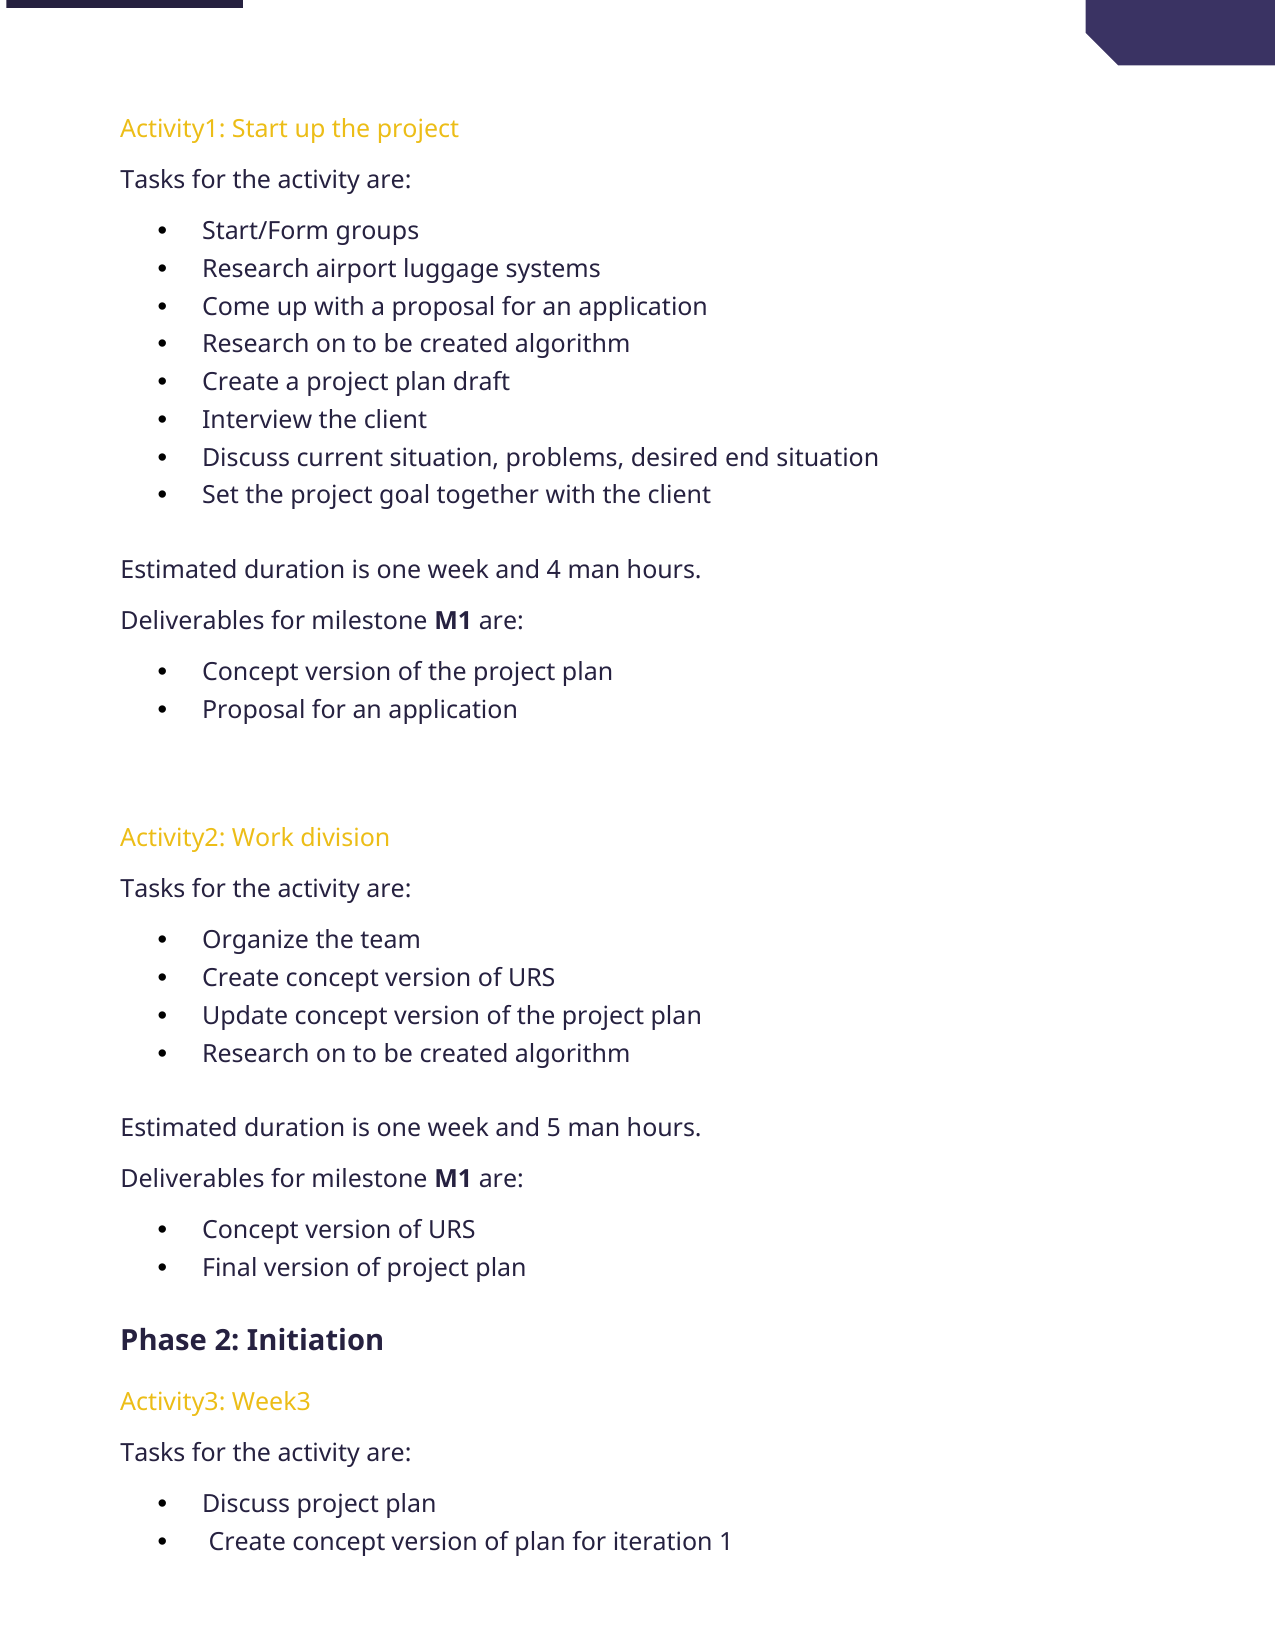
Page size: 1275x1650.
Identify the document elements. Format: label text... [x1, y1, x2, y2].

list Update concept version of the project plan [157, 998, 1155, 1032]
text Tasks for the activity are: [120, 871, 1155, 905]
list Discuss project plan [157, 1485, 1155, 1519]
list Research airport luggage systems [157, 250, 1155, 284]
text Deliverables for milestone M1 are: [120, 603, 1155, 637]
list Create a project plan draft [157, 364, 1155, 398]
text Estimated duration is one week and 5 man hours. [120, 1110, 1155, 1144]
list Create concept version of plan for iteration 1 [157, 1523, 1155, 1557]
list Final version of project plan [157, 1250, 1155, 1284]
list Come up with a proposal for an application [157, 288, 1155, 322]
subtitle Phase 2: Initiation [120, 1319, 1155, 1359]
list Set the project goal together with the client [157, 477, 1155, 511]
list Research on to be created algorithm [157, 1035, 1155, 1069]
list Interview the client [157, 402, 1155, 436]
list Create concept version of URS [157, 960, 1155, 994]
list Organize the team [157, 922, 1155, 956]
list Research on to be created algorithm [157, 326, 1155, 360]
text Deliverables for milestone M1 are: [120, 1161, 1155, 1195]
subtitle Activity1: Start up the project [120, 110, 1155, 144]
subtitle Activity3: Week3 [120, 1383, 1155, 1417]
text Tasks for the activity are: [120, 1434, 1155, 1468]
subtitle Activity2: Work division [120, 820, 1155, 854]
list Concept version of the project plan [157, 654, 1155, 688]
text Estimated duration is one week and 4 man hours. [120, 552, 1155, 586]
list Start/Form groups [157, 212, 1155, 247]
list Proposal for an application [157, 692, 1155, 726]
list Concept version of URS [157, 1212, 1155, 1246]
text Tasks for the activity are: [120, 161, 1155, 196]
list Discuss current situation, problems, desired end situation [157, 439, 1155, 473]
